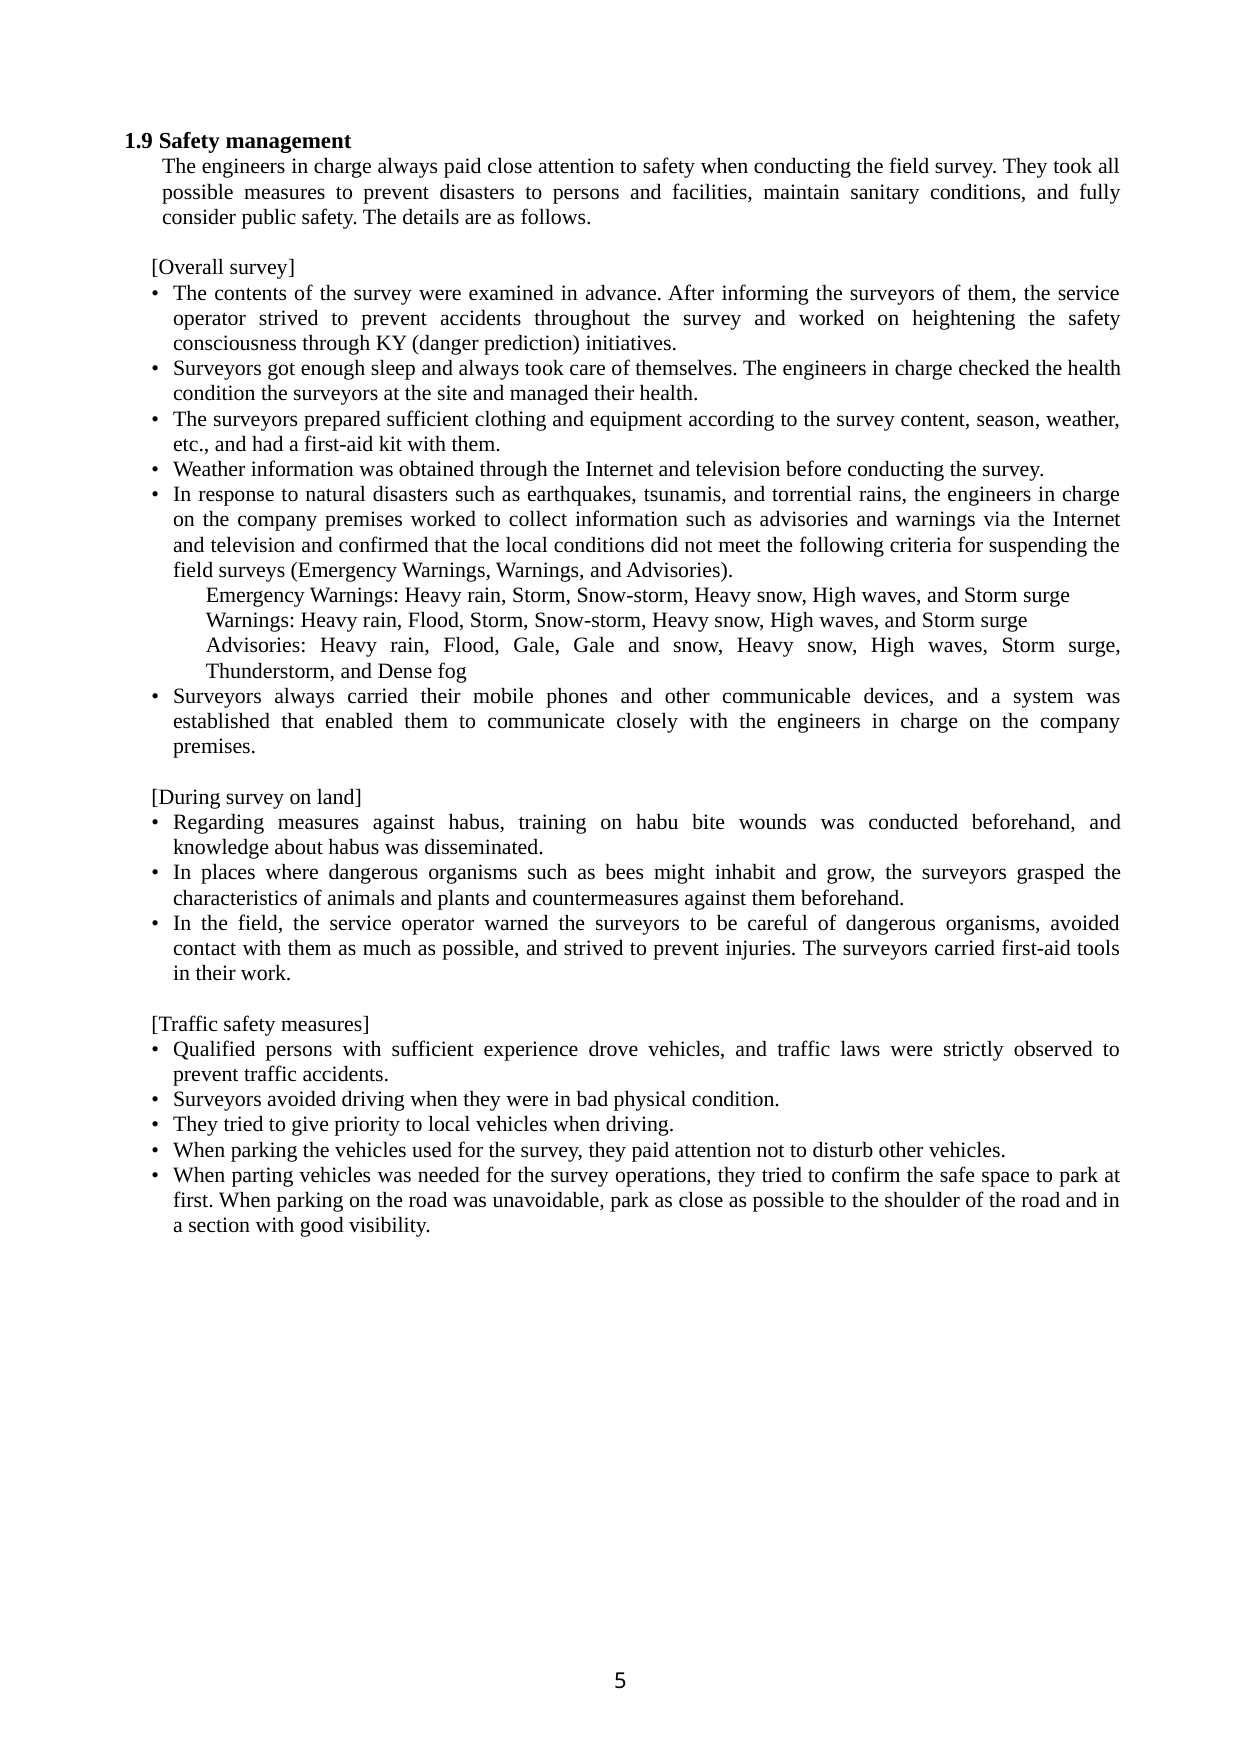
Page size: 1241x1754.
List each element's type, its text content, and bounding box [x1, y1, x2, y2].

text • In response to natural disasters such as earthquakes, tsunamis, and torrential rains, the engineers in charge on the company premises worked to collect information such as advisories and warnings via the Internet and television and confirmed that the local conditions did not meet the following criteria for suspending the field surveys (Emergency Warnings, Warnings, and Advisories). [151, 481, 1122, 582]
text Advisories: Heavy rain, Flood, Gale, Gale and snow, Heavy snow, High waves, Storm surge, Thunderstorm, and Dense fog [206, 632, 1122, 683]
text • They tried to give priority to local vehicles when driving. [151, 1111, 1122, 1137]
text • In places where dangerous organisms such as bees might inhabit and grow, the surveyors grasped the characteristics of animals and plants and countermeasures against them beforehand. [151, 859, 1122, 910]
text • Weather information was obtained through the Internet and television before conducting the survey. [151, 456, 1122, 481]
text • In the field, the service operator warned the surveyors to be careful of dangerous organisms, avoided contact with them as much as possible, and strived to prevent injuries. The surveyors carried first-aid tools in their work. [151, 910, 1122, 985]
text • The surveyors prepared sufficient clothing and equipment according to the survey content, season, weather, etc., and had a first-aid kit with them. [151, 406, 1122, 456]
text [During survey on land] [151, 784, 1122, 809]
text [Traffic safety measures] [151, 1011, 1122, 1036]
text • The contents of the survey were examined in advance. After informing the surveyors of them, the service operator strived to prevent accidents throughout the survey and worked on heightening the safety consciousness through KY (danger prediction) initiatives. [151, 279, 1122, 355]
subtitle Safety management [124, 127, 1122, 153]
text Warnings: Heavy rain, Flood, Storm, Snow-storm, Heavy snow, High waves, and Storm surge [206, 607, 1122, 632]
text • Regarding measures against habus, training on habu bite wounds was conducted beforehand, and knowledge about habus was disseminated. [151, 809, 1122, 859]
text • Surveyors avoided driving when they were in bad physical condition. [151, 1086, 1122, 1111]
text • Qualified persons with sufficient experience drove vehicles, and traffic laws were strictly observed to prevent traffic accidents. [151, 1036, 1122, 1086]
text [Overall survey] [151, 254, 1122, 279]
text • When parting vehicles was needed for the survey operations, they tried to confirm the safe space to park at first. When parking on the road was unavoidable, park as close as possible to the shoulder of the road and in a section with good visibility. [151, 1162, 1122, 1237]
text Emergency Warnings: Heavy rain, Storm, Snow-storm, Heavy snow, High waves, and Storm surge [206, 582, 1122, 607]
text The engineers in charge always paid close attention to safety when conducting the field survey. They took all possible measures to prevent disasters to persons and facilities, maintain sanitary conditions, and fully consider public safety. The details are as follows. [162, 153, 1122, 229]
text • Surveyors got enough sleep and always took care of themselves. The engineers in charge checked the health condition the surveyors at the site and managed their health. [151, 355, 1122, 406]
text • When parking the vehicles used for the survey, they paid attention not to disturb other vehicles. [151, 1137, 1122, 1162]
text • Surveyors always carried their mobile phones and other communicable devices, and a system was established that enabled them to communicate closely with the engineers in charge on the company premises. [151, 683, 1122, 758]
